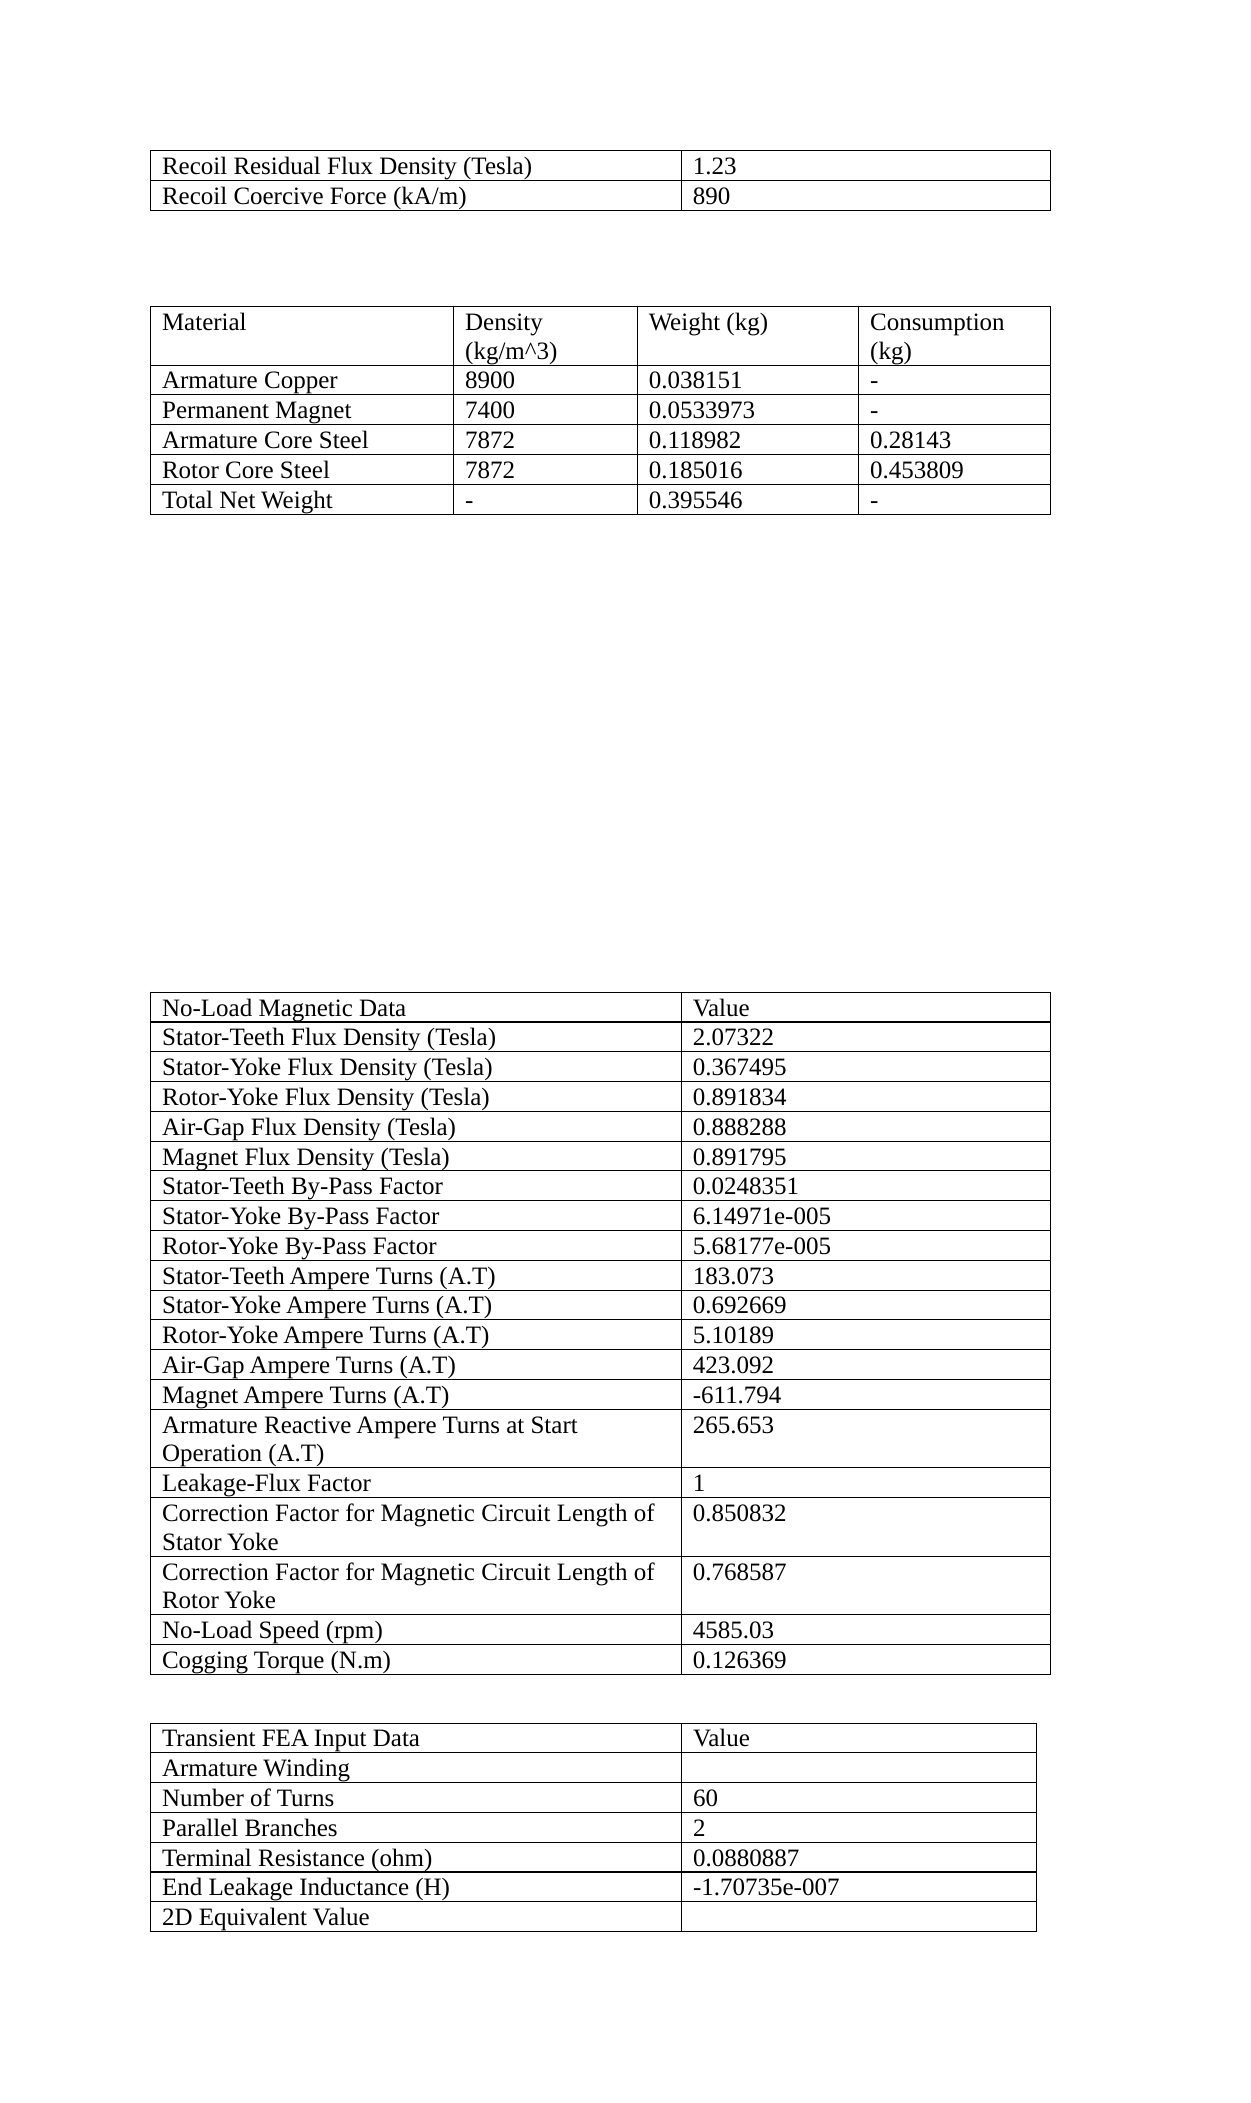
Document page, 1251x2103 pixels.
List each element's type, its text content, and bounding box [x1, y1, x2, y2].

table_cell Rotor-Yoke Ampere Turns (A.T) [151, 1320, 681, 1349]
table_cell 7400 [454, 395, 637, 424]
table_cell Stator-Yoke Flux Density (Tesla) [151, 1052, 681, 1081]
table_header Weight (kg) [638, 307, 858, 364]
table_cell 5.10189 [682, 1320, 1050, 1349]
table_cell 0.185016 [638, 455, 858, 484]
table_cell 0.0880887 [682, 1843, 1036, 1871]
table_cell 183.073 [682, 1261, 1050, 1289]
table_cell Stator-Yoke Ampere Turns (A.T) [151, 1291, 681, 1319]
table_cell 0.28143 [859, 425, 1050, 454]
table_cell Number of Turns [151, 1783, 681, 1812]
table_cell 7872 [454, 455, 637, 484]
table_cell Stator-Teeth Ampere Turns (A.T) [151, 1261, 681, 1289]
table_cell 1.23 [682, 151, 1050, 180]
table_cell Armature Copper [151, 366, 453, 394]
table_cell 8900 [454, 366, 637, 394]
table_cell Rotor-Yoke Flux Density (Tesla) [151, 1082, 681, 1111]
table_cell 2 [682, 1813, 1036, 1842]
table_cell Terminal Resistance (ohm) [151, 1843, 681, 1871]
table_cell 423.092 [682, 1350, 1050, 1379]
table_header Value [682, 1724, 1036, 1752]
table_cell -611.794 [682, 1380, 1050, 1409]
table_cell Permanent Magnet [151, 395, 453, 424]
table_cell 5.68177e-005 [682, 1231, 1050, 1260]
table_cell [682, 1902, 1036, 1931]
table_cell 2D Equivalent Value [151, 1902, 681, 1931]
table_cell 0.367495 [682, 1052, 1050, 1081]
table_cell Recoil Coercive Force (kA/m) [151, 181, 681, 209]
table_header Consumption (kg) [859, 307, 1050, 364]
table_cell - [859, 485, 1050, 513]
table_cell 6.14971e-005 [682, 1201, 1050, 1230]
table_header Material [151, 307, 453, 364]
table_cell Total Net Weight [151, 485, 453, 513]
table_cell 60 [682, 1783, 1036, 1812]
table_cell Stator-Teeth By-Pass Factor [151, 1171, 681, 1200]
table_cell Stator-Teeth Flux Density (Tesla) [151, 1023, 681, 1051]
table_cell 0.0533973 [638, 395, 858, 424]
table_cell 0.453809 [859, 455, 1050, 484]
table_cell Armature Core Steel [151, 425, 453, 454]
table_header Transient FEA Input Data [151, 1724, 681, 1752]
table_cell 0.850832 [682, 1498, 1050, 1556]
table_cell 890 [682, 181, 1050, 209]
table_cell 7872 [454, 425, 637, 454]
table_cell Leakage-Flux Factor [151, 1468, 681, 1497]
table_cell - [859, 395, 1050, 424]
table_cell [682, 1753, 1036, 1782]
table_cell Correction Factor for Magnetic Circuit Length of Rotor Yoke [151, 1557, 681, 1614]
table_cell 265.653 [682, 1410, 1050, 1467]
table_cell 0.891795 [682, 1142, 1050, 1170]
table_cell Magnet Ampere Turns (A.T) [151, 1380, 681, 1409]
table_cell Air-Gap Flux Density (Tesla) [151, 1112, 681, 1141]
table_cell Rotor Core Steel [151, 455, 453, 484]
table_cell Recoil Residual Flux Density (Tesla) [151, 151, 681, 180]
table_cell 1 [682, 1468, 1050, 1497]
table_cell 0.395546 [638, 485, 858, 513]
table_cell Correction Factor for Magnetic Circuit Length of Stator Yoke [151, 1498, 681, 1556]
table_cell Armature Reactive Ampere Turns at Start Operation (A.T) [151, 1410, 681, 1467]
table_cell Stator-Yoke By-Pass Factor [151, 1201, 681, 1230]
table_cell 0.0248351 [682, 1171, 1050, 1200]
table_header Value [682, 993, 1050, 1021]
table_cell 0.891834 [682, 1082, 1050, 1111]
table_cell -1.70735e-007 [682, 1873, 1036, 1901]
table_cell 0.126369 [682, 1645, 1050, 1674]
table_cell Cogging Torque (N.m) [151, 1645, 681, 1674]
table_cell 0.118982 [638, 425, 858, 454]
table_cell - [859, 366, 1050, 394]
table_cell 4585.03 [682, 1615, 1050, 1644]
table_cell Armature Winding [151, 1753, 681, 1782]
table_cell 0.888288 [682, 1112, 1050, 1141]
table_cell Rotor-Yoke By-Pass Factor [151, 1231, 681, 1260]
table_cell 0.692669 [682, 1291, 1050, 1319]
table_cell Air-Gap Ampere Turns (A.T) [151, 1350, 681, 1379]
table_cell End Leakage Inductance (H) [151, 1873, 681, 1901]
table_cell 0.038151 [638, 366, 858, 394]
table_cell Parallel Branches [151, 1813, 681, 1842]
table_cell - [454, 485, 637, 513]
table_header Density (kg/m^3) [454, 307, 637, 364]
table_cell Magnet Flux Density (Tesla) [151, 1142, 681, 1170]
table_cell 0.768587 [682, 1557, 1050, 1614]
table_cell 2.07322 [682, 1023, 1050, 1051]
table_header No-Load Magnetic Data [151, 993, 681, 1021]
table_cell No-Load Speed (rpm) [151, 1615, 681, 1644]
